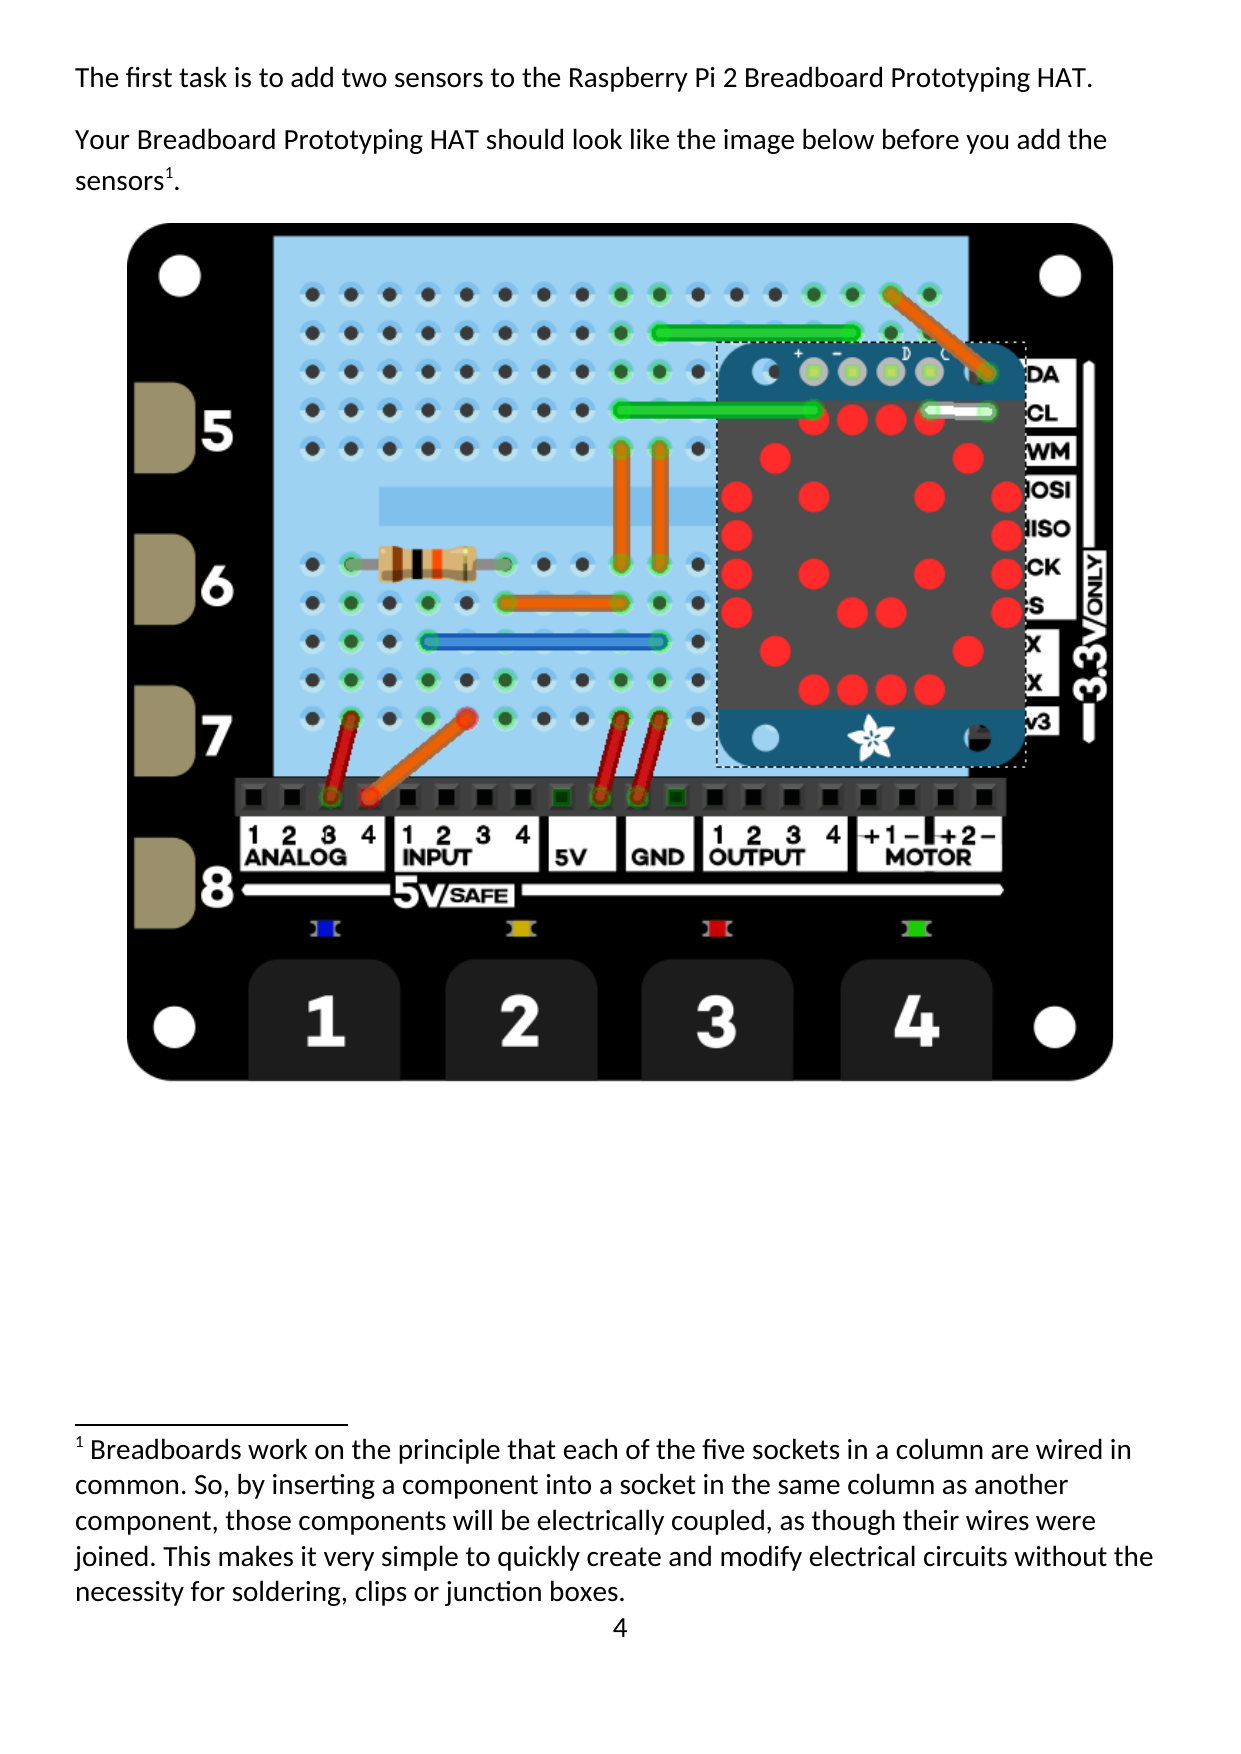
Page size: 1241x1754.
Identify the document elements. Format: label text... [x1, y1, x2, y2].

text Your Breadboard Prototyping HAT should look like the image below before you add the sensors. [75, 121, 1165, 197]
text The first task is to add two sensors to the Raspberry Pi 2 Breadboard Prototyping HAT. [75, 59, 1165, 95]
picture [127, 223, 1114, 1082]
